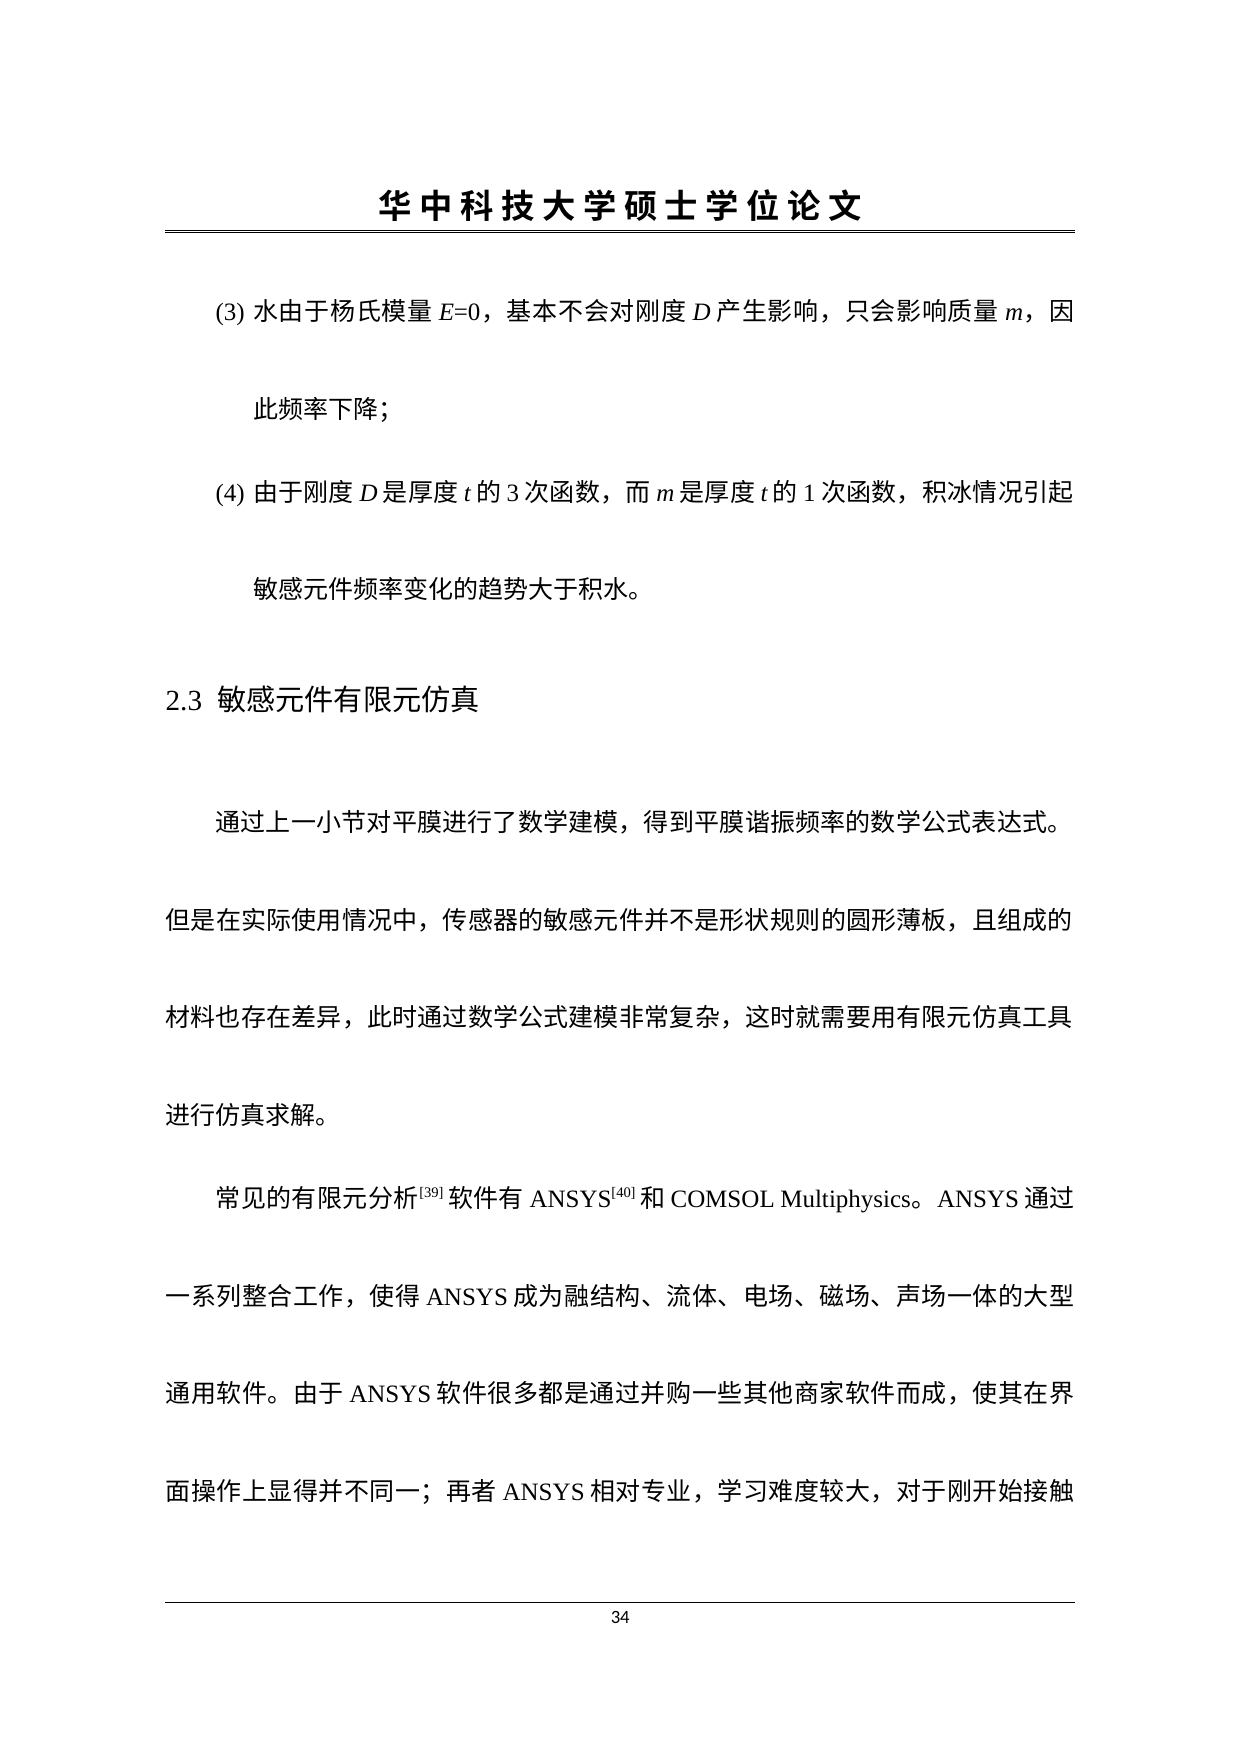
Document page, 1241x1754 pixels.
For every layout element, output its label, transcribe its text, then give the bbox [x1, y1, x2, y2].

text 通过上一小节对平膜进行了数学建模，得到平膜谐振频率的数学公式表达式。但是在实际使用情况中，传感器的敏感元件并不是形状规则的圆形薄板，且组成的材料也存在差异，此时通过数学公式建模非常复杂，这时就需要用有限元仿真工具进行仿真求解。 [165, 788, 1075, 1146]
list 水由于杨氏模量E=0，基本不会对刚度D产生影响，只会影响质量m，因此频率下降； [215, 277, 1075, 440]
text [165, 1164, 1075, 1522]
list 敏感元件有限元仿真 [165, 666, 1075, 731]
list 由于刚度D是厚度t的3次函数，而m是厚度t的1次函数，积冰情况引起敏感元件频率变化的趋势大于积水。 [215, 458, 1075, 620]
